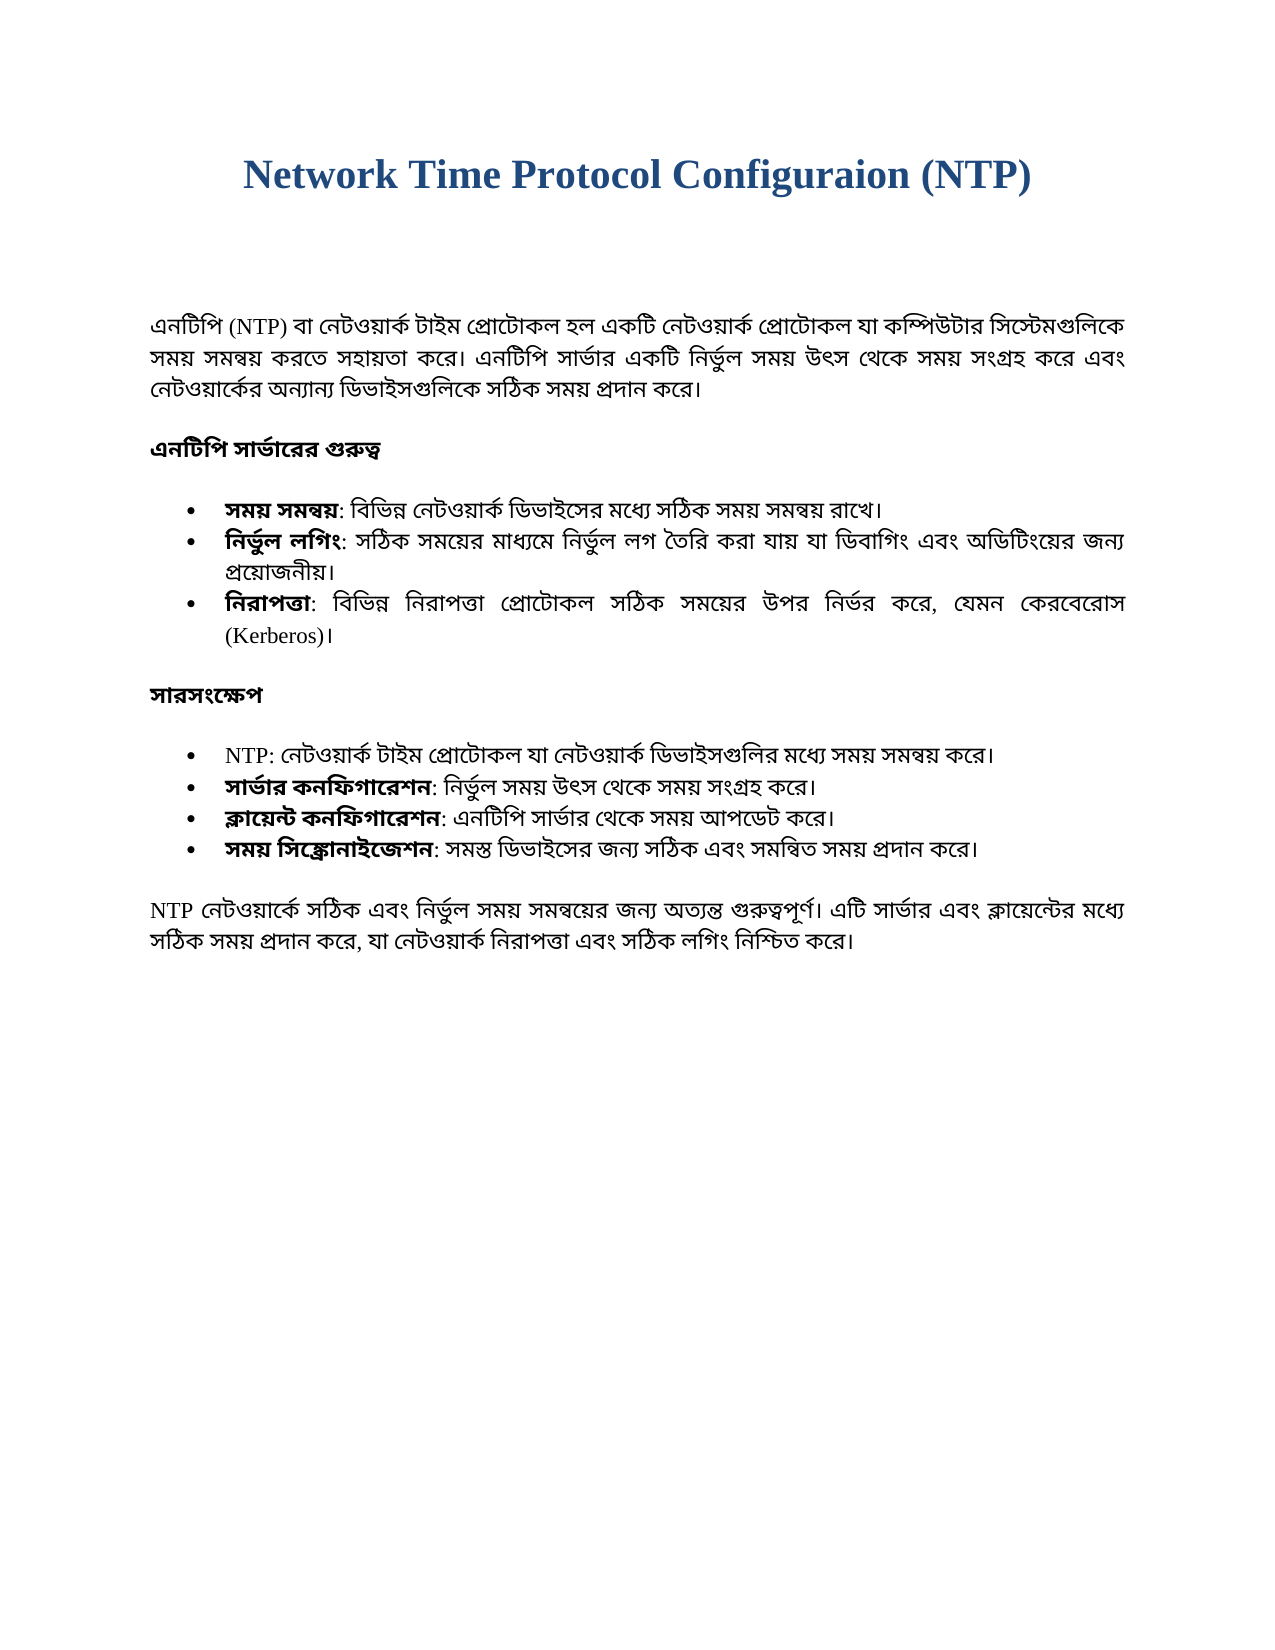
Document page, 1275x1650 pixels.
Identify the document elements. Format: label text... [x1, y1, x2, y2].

list নির্ভুল লগিং: সঠিক সময়ের মাধ্যমে নির্ভুল লগ তৈরি করা যায় যা ডিবাগিং এবং অডিটিংয়ের জন্য প্রয়োজনীয়। [187, 525, 1125, 587]
list ক্লায়েন্ট কনফিগারেশন: এনটিপি সার্ভার থেকে সময় আপডেট করে। [187, 802, 1125, 833]
text এনটিপি সার্ভারের গুরুত্ব [150, 433, 1125, 464]
list সময় সমন্বয়: বিভিন্ন নেটওয়ার্ক ডিভাইসের মধ্যে সঠিক সময় সমন্বয় রাখে। [187, 493, 1125, 525]
list সার্ভার কনফিগারেশন: নির্ভুল সময় উৎস থেকে সময় সংগ্রহ করে। [187, 771, 1125, 802]
list সময় সিঙ্ক্রোনাইজেশন: সমস্ত ডিভাইসের জন্য সঠিক এবং সমন্বিত সময় প্রদান করে। [187, 833, 1125, 864]
text NTP নেটওয়ার্কে সঠিক এবং নির্ভুল সময় সমন্বয়ের জন্য অত্যন্ত গুরুত্বপূর্ণ। এটি সার্ভার এবং ক্লায়েন্টের মধ্যে সঠিক সময় প্রদান করে, যা নেটওয়ার্ক নিরাপত্তা এবং সঠিক লগিং নিশ্চিত করে। [150, 893, 1125, 956]
text সারসংক্ষেপ [150, 679, 1125, 710]
text এনটিপি (NTP) বা নেটওয়ার্ক টাইম প্রোটোকল হল একটি নেটওয়ার্ক প্রোটোকল যা কম্পিউটার সিস্টেমগুলিকে সময় সমন্বয় করতে সহায়তা করে। এনটিপি সার্ভার একটি নির্ভুল সময় উৎস থেকে সময় সংগ্রহ করে এবং নেটওয়ার্কের অন্যান্য ডিভাইসগুলিকে সঠিক সময় প্রদান করে। [150, 310, 1125, 404]
list নিরাপত্তা: বিভিন্ন নিরাপত্তা প্রোটোকল সঠিক সময়ের উপর নির্ভর করে, যেমন কেরবেরোস (Kerberos)। [187, 587, 1125, 650]
list NTP: নেটওয়ার্ক টাইম প্রোটোকল যা নেটওয়ার্ক ডিভাইসগুলির মধ্যে সময় সমন্বয় করে। [187, 739, 1125, 771]
text Network Time Protocol Configuraion (NTP) [150, 150, 1125, 198]
